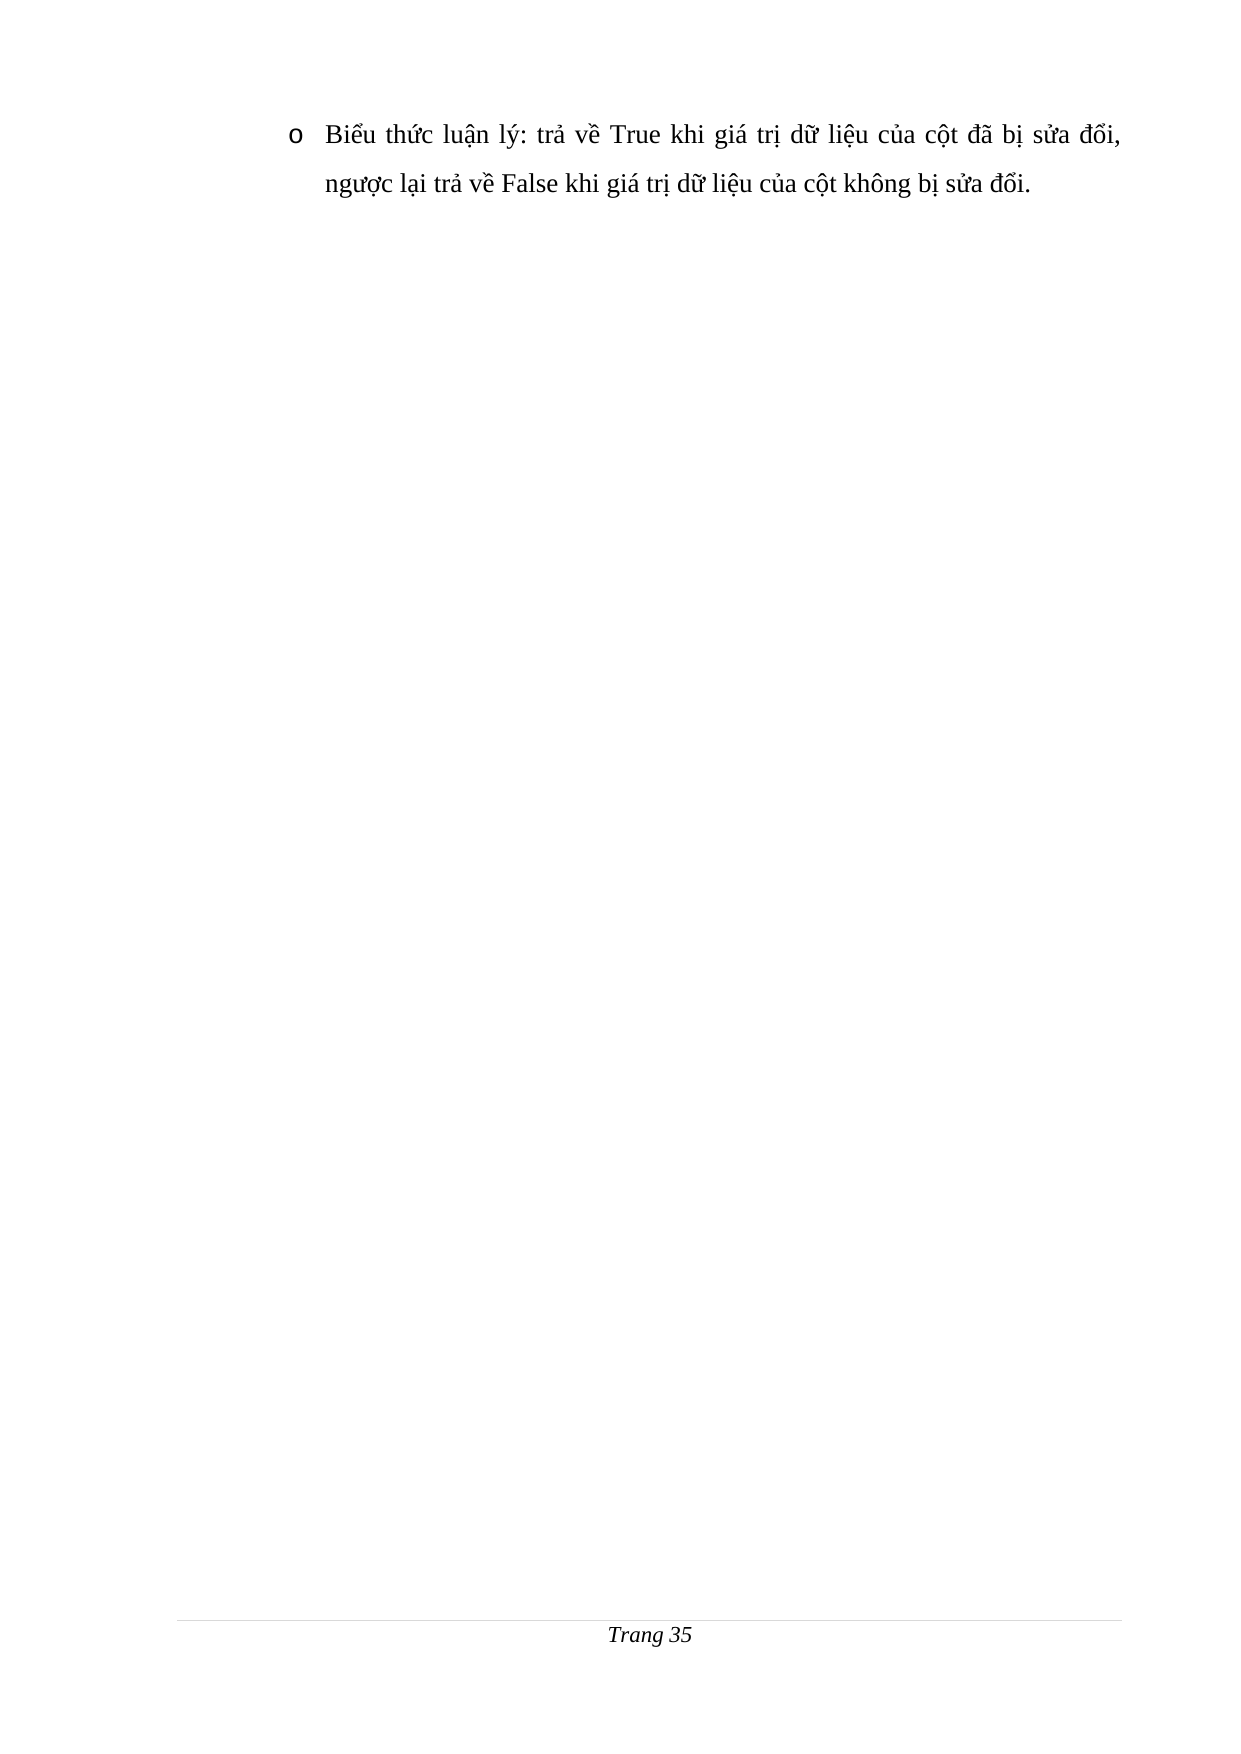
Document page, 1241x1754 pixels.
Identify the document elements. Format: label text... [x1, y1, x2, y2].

list Biểu thức luận lý: trả về True khi giá trị dữ liệu của cột đã bị sửa đổi, ngược lại trả về False khi giá trị dữ liệu của cột không bị sửa đổi. [288, 118, 1122, 198]
